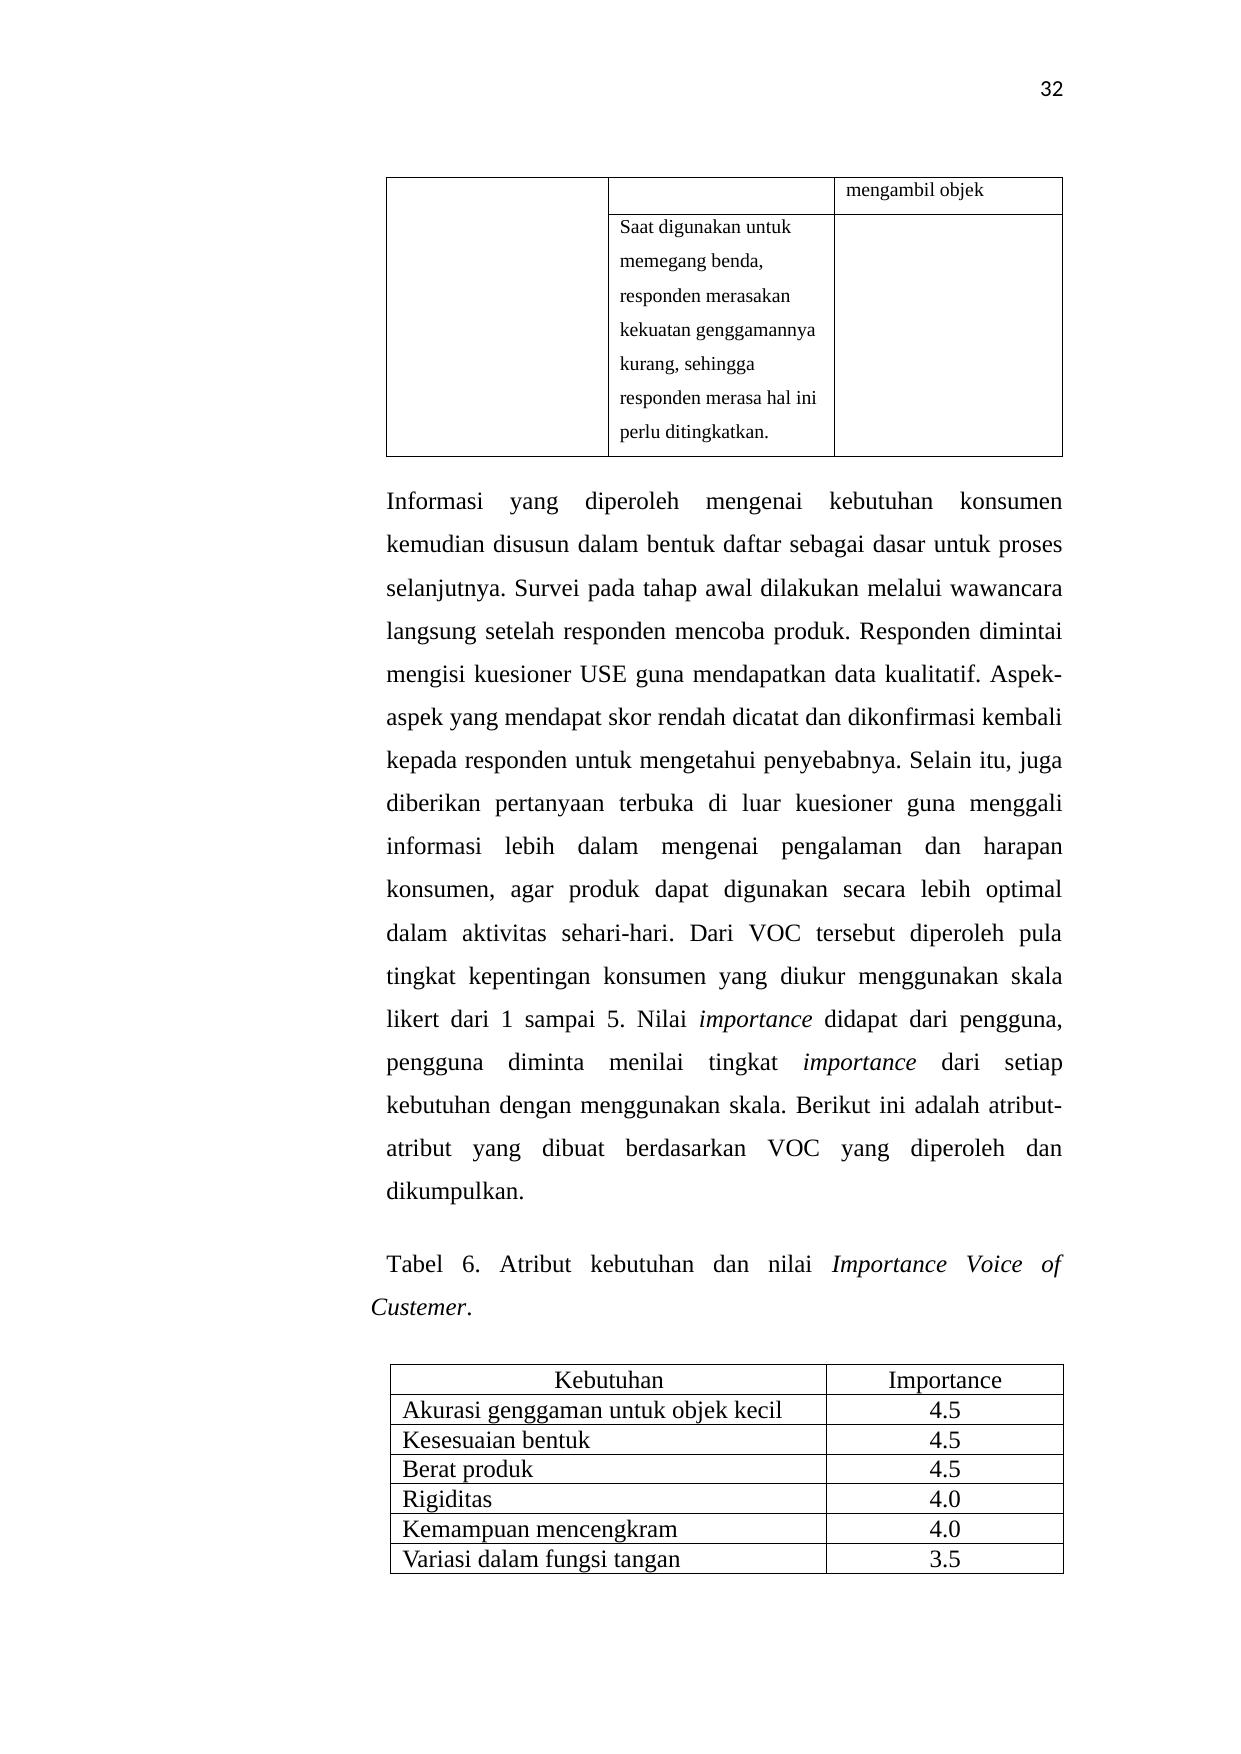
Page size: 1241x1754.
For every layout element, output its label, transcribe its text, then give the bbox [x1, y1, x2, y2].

table_cell Rigiditas [391, 1484, 826, 1513]
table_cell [835, 178, 1062, 214]
table_cell [835, 215, 1062, 456]
table_cell Kemampuan mencengkram [391, 1514, 826, 1543]
table_header Importance [827, 1365, 1063, 1394]
table_cell Akurasi genggaman untuk objek kecil [391, 1395, 826, 1424]
table_cell Berat produk [391, 1455, 826, 1483]
text Informasi yang diperoleh mengenai kebutuhan konsumen kemudian disusun dalam bentuk daftar sebagai dasar untuk proses selanjutnya. Survei pada tahap awal dilakukan melalui wawancara langsung setelah responden mencoba produk. Responden dimintai mengisi kuesioner USE guna mendapatkan data kualitatif. Aspek-aspek yang mendapat skor rendah dicatat dan dikonfirmasi kembali kepada responden untuk mengetahui penyebabnya. Selain itu, juga diberikan pertanyaan terbuka di luar kuesioner guna menggali informasi lebih dalam mengenai pengalaman dan harapan konsumen, agar produk dapat digunakan secara lebih optimal dalam aktivitas sehari-hari. Dari VOC tersebut diperoleh pula tingkat kepentingan konsumen yang diukur menggunakan skala likert dari 1 sampai 5. Nilai importance didapat dari pengguna, pengguna diminta menilai tingkat importance dari setiap kebutuhan dengan menggunakan skala. Berikut ini adalah atribut-atribut yang dibuat berdasarkan VOC yang diperoleh dan dikumpulkan. [386, 486, 1063, 1205]
table_cell 4.0 [827, 1514, 1063, 1543]
table_cell Kesesuaian bentuk [391, 1425, 826, 1453]
table_cell Saat digunakan untuk memegang benda, responden merasakan kekuatan genggamannya kurang, sehingga responden merasa hal ini perlu ditingkatkan. [609, 215, 834, 456]
table_cell 4.5 [827, 1455, 1063, 1483]
text Tabel 6. Atribut kebutuhan dan nilai Importance Voice of Custemer. [370, 1249, 1063, 1321]
table_header Kebutuhan [391, 1365, 826, 1394]
table_cell 4.5 [827, 1395, 1063, 1424]
table_cell 3.5 [827, 1544, 1063, 1573]
table_cell 4.5 [827, 1425, 1063, 1453]
table_cell Variasi dalam fungsi tangan [391, 1544, 826, 1573]
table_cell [609, 178, 834, 214]
table_cell 4.0 [827, 1484, 1063, 1513]
